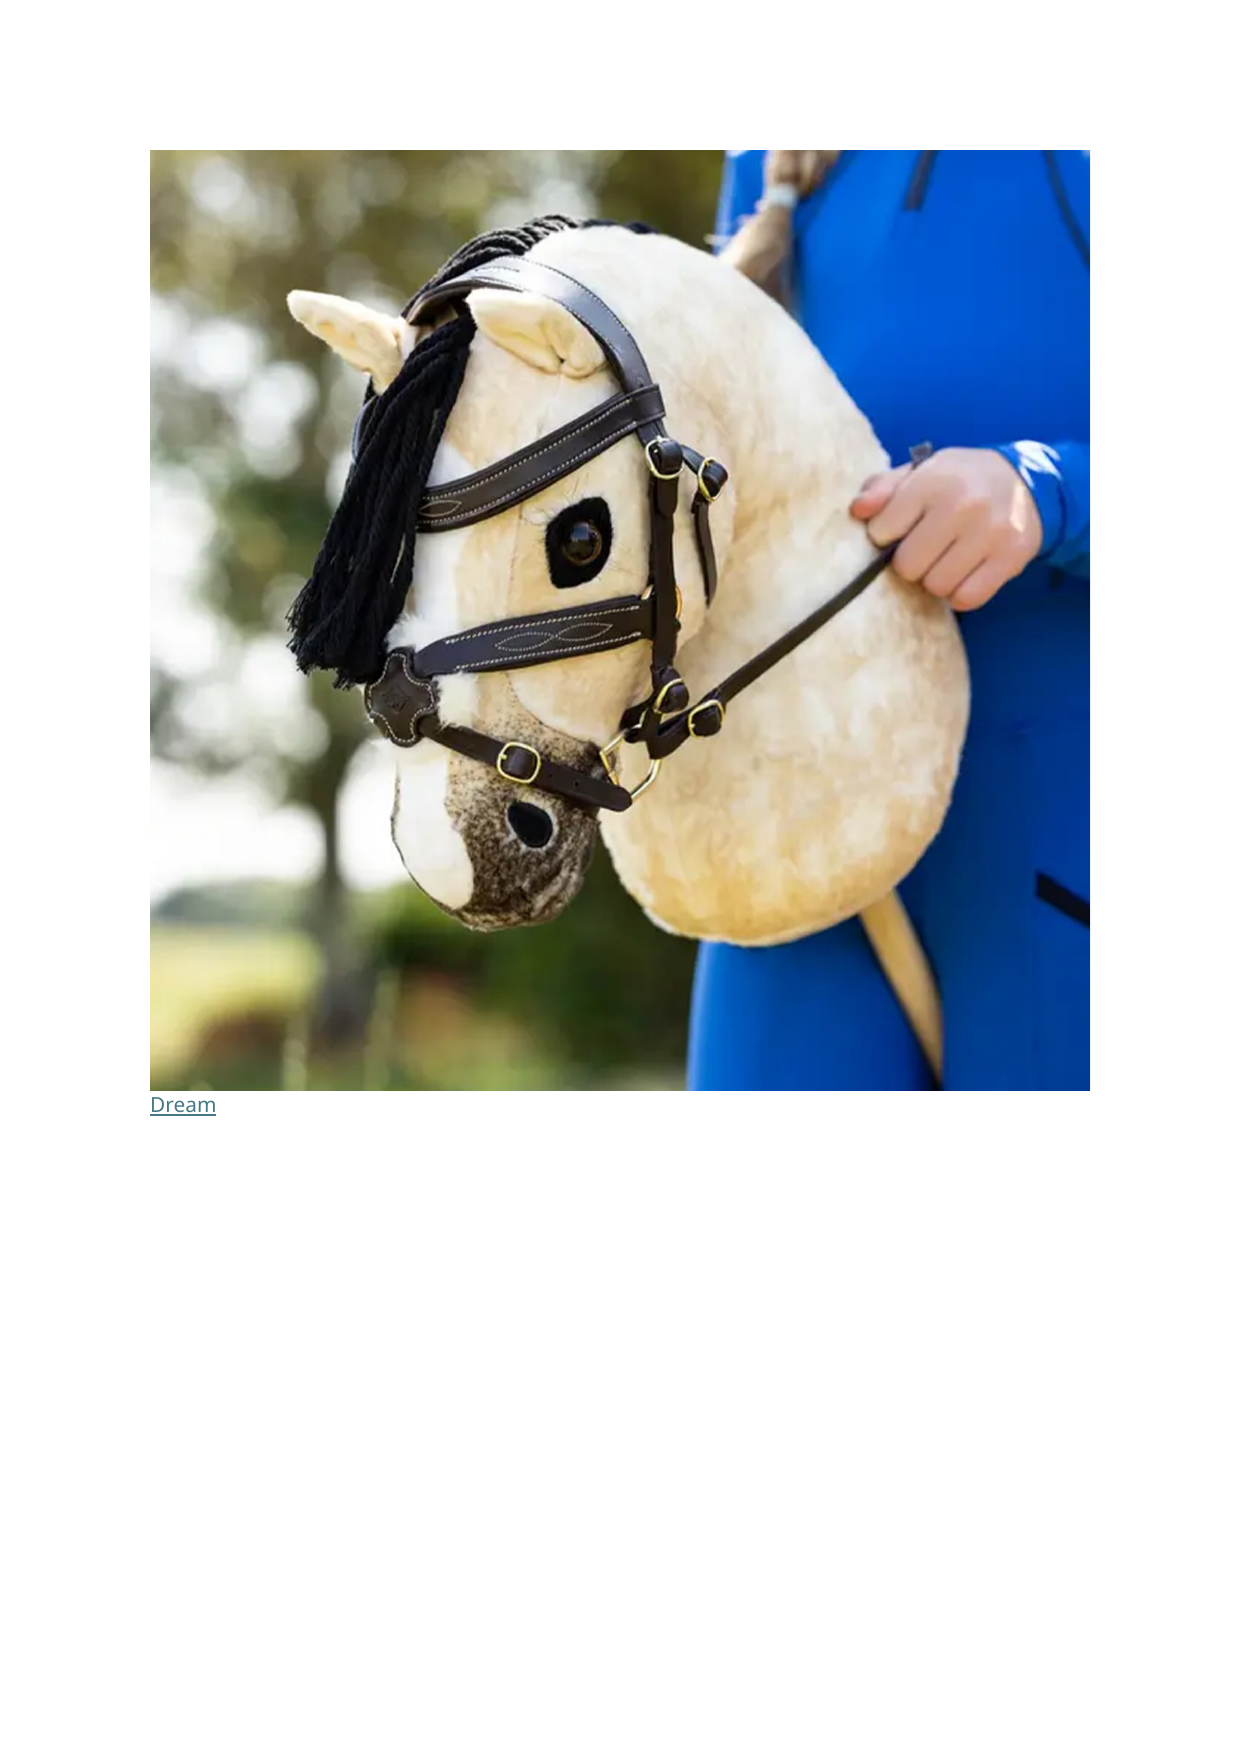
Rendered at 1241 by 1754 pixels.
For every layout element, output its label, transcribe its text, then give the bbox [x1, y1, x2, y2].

text SamChancer The RacehorseMontanaDreamFlashFreyaLemonPopcornRazzleSamChancer The Racehorse [150, 1091, 1090, 1119]
picture [150, 150, 1091, 1091]
